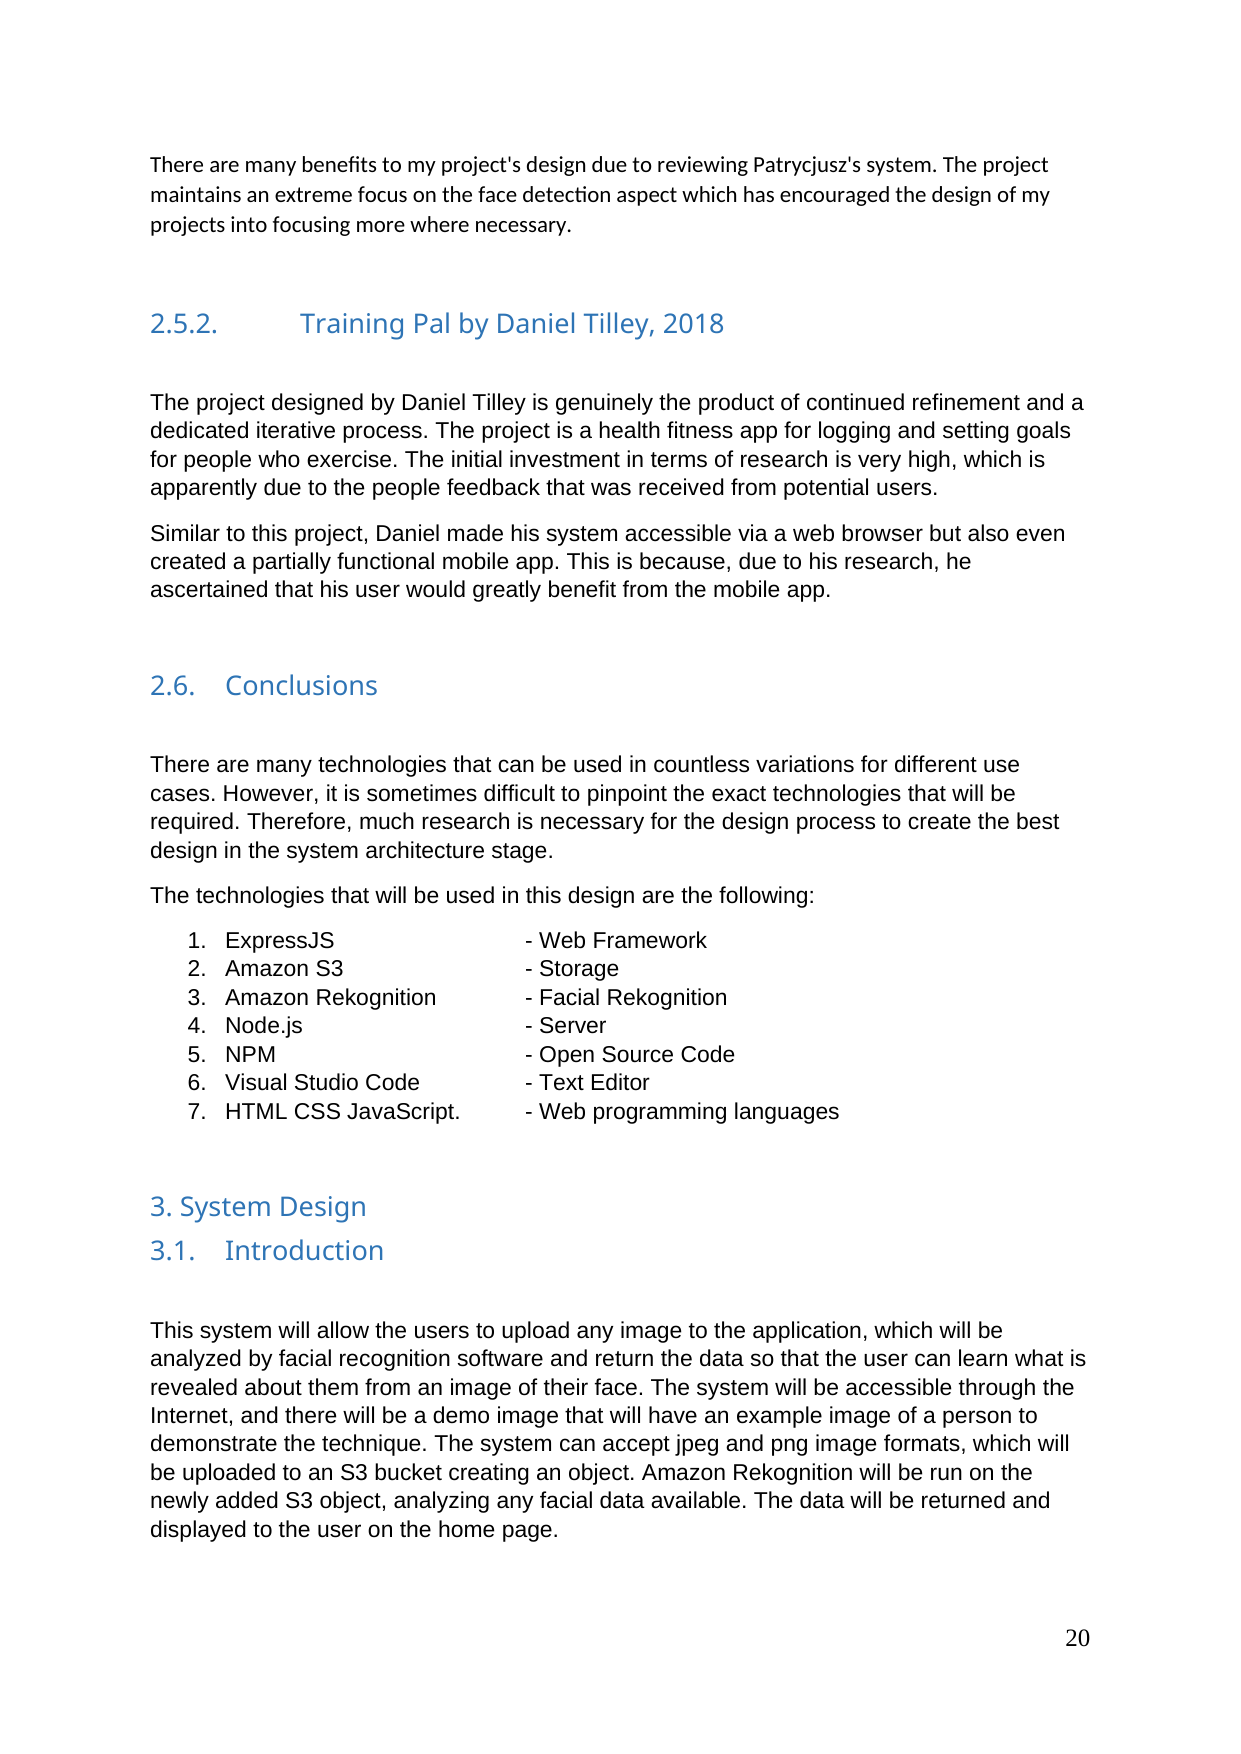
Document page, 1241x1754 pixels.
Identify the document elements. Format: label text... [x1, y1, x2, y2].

subtitle 3.1. Introduction [150, 1232, 1090, 1269]
list HTML CSS JavaScript. - Web programming languages [187, 1098, 1090, 1124]
text There are many benefits to my project's design due to reviewing Patrycjusz's system. The project maintains an extreme focus on the face detection aspect which has encouraged the design of my projects into focusing more where necessary. [150, 150, 1090, 238]
text The project designed by Daniel Tilley is genuinely the product of continued refinement and a dedicated iterative process. The project is a health fitness app for logging and setting goals for people who exercise. The initial investment in terms of research is very high, which is apparently due to the people feedback that was received from potential users. [150, 389, 1090, 501]
list Amazon Rekognition - Facial Rekognition [187, 984, 1090, 1010]
list Amazon S3 - Storage [187, 955, 1090, 982]
text This system will allow the users to upload any image to the application, which will be analyzed by facial recognition software and return the data so that the user can learn what is revealed about them from an image of their face. The system will be accessible through the Internet, and there will be a demo image that will have an example image of a person to demonstrate the technique. The system can accept jpeg and png image formats, which will be uploaded to an S3 bucket creating an object. Amazon Rekognition will be run on the newly added S3 object, analyzing any facial data available. The data will be returned and displayed to the user on the home page. [150, 1317, 1090, 1542]
subtitle 2.5.2. Training Pal by Daniel Tilley, 2018 [150, 304, 1090, 341]
list Visual Studio Code - Text Editor [187, 1069, 1090, 1096]
list Node.js - Server [187, 1012, 1090, 1039]
list ExpressJS - Web Framework [187, 927, 1090, 953]
list NPM - Open Source Code [187, 1041, 1090, 1067]
subtitle 2.6. Conclusions [150, 667, 1090, 703]
text The technologies that will be used in this design are the following: [150, 882, 1090, 908]
subtitle 3. System Design [150, 1188, 1090, 1225]
text There are many technologies that can be used in countless variations for different use cases. However, it is sometimes difficult to pinpoint the exact technologies that will be required. Therefore, much research is necessary for the design process to create the best design in the system architecture stage. [150, 751, 1090, 863]
text Similar to this project, Daniel made his system accessible via a web browser but also even created a partially functional mobile app. This is because, due to his research, he ascertained that his user would greatly benefit from the mobile app. [150, 519, 1090, 603]
